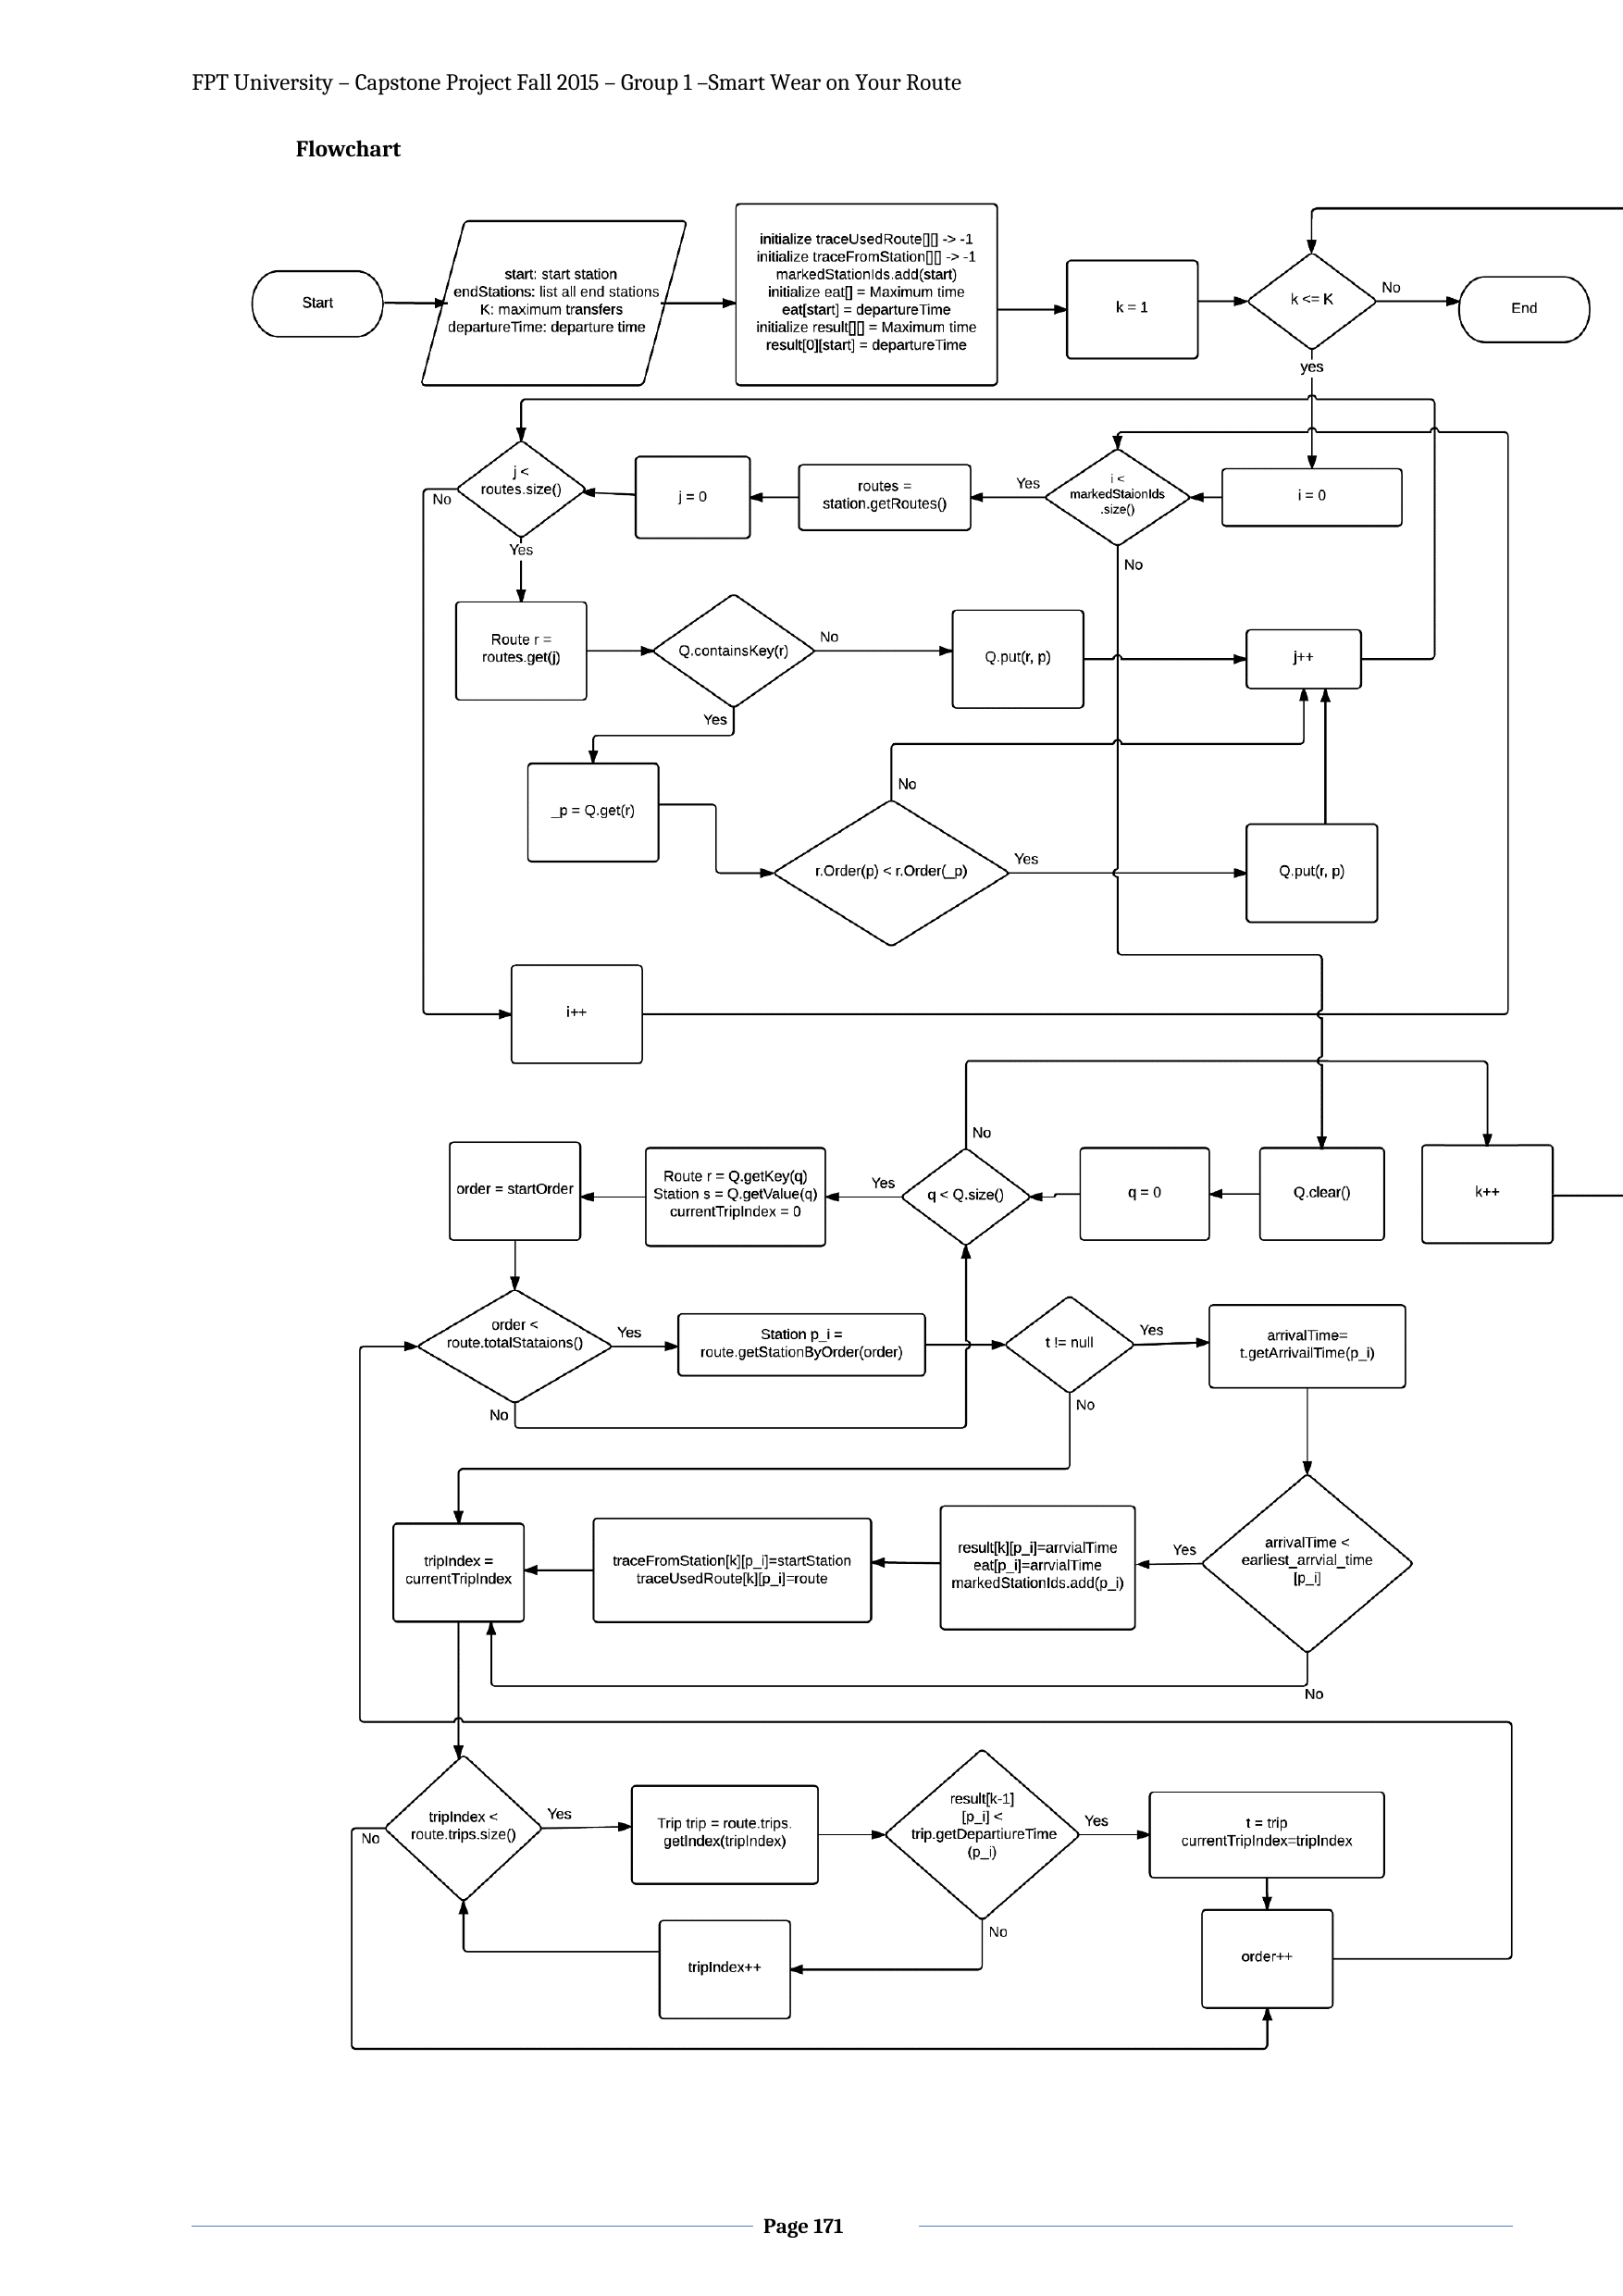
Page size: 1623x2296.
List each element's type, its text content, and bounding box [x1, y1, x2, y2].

subtitle Flowchart [295, 136, 1513, 163]
picture [192, 165, 1623, 2081]
